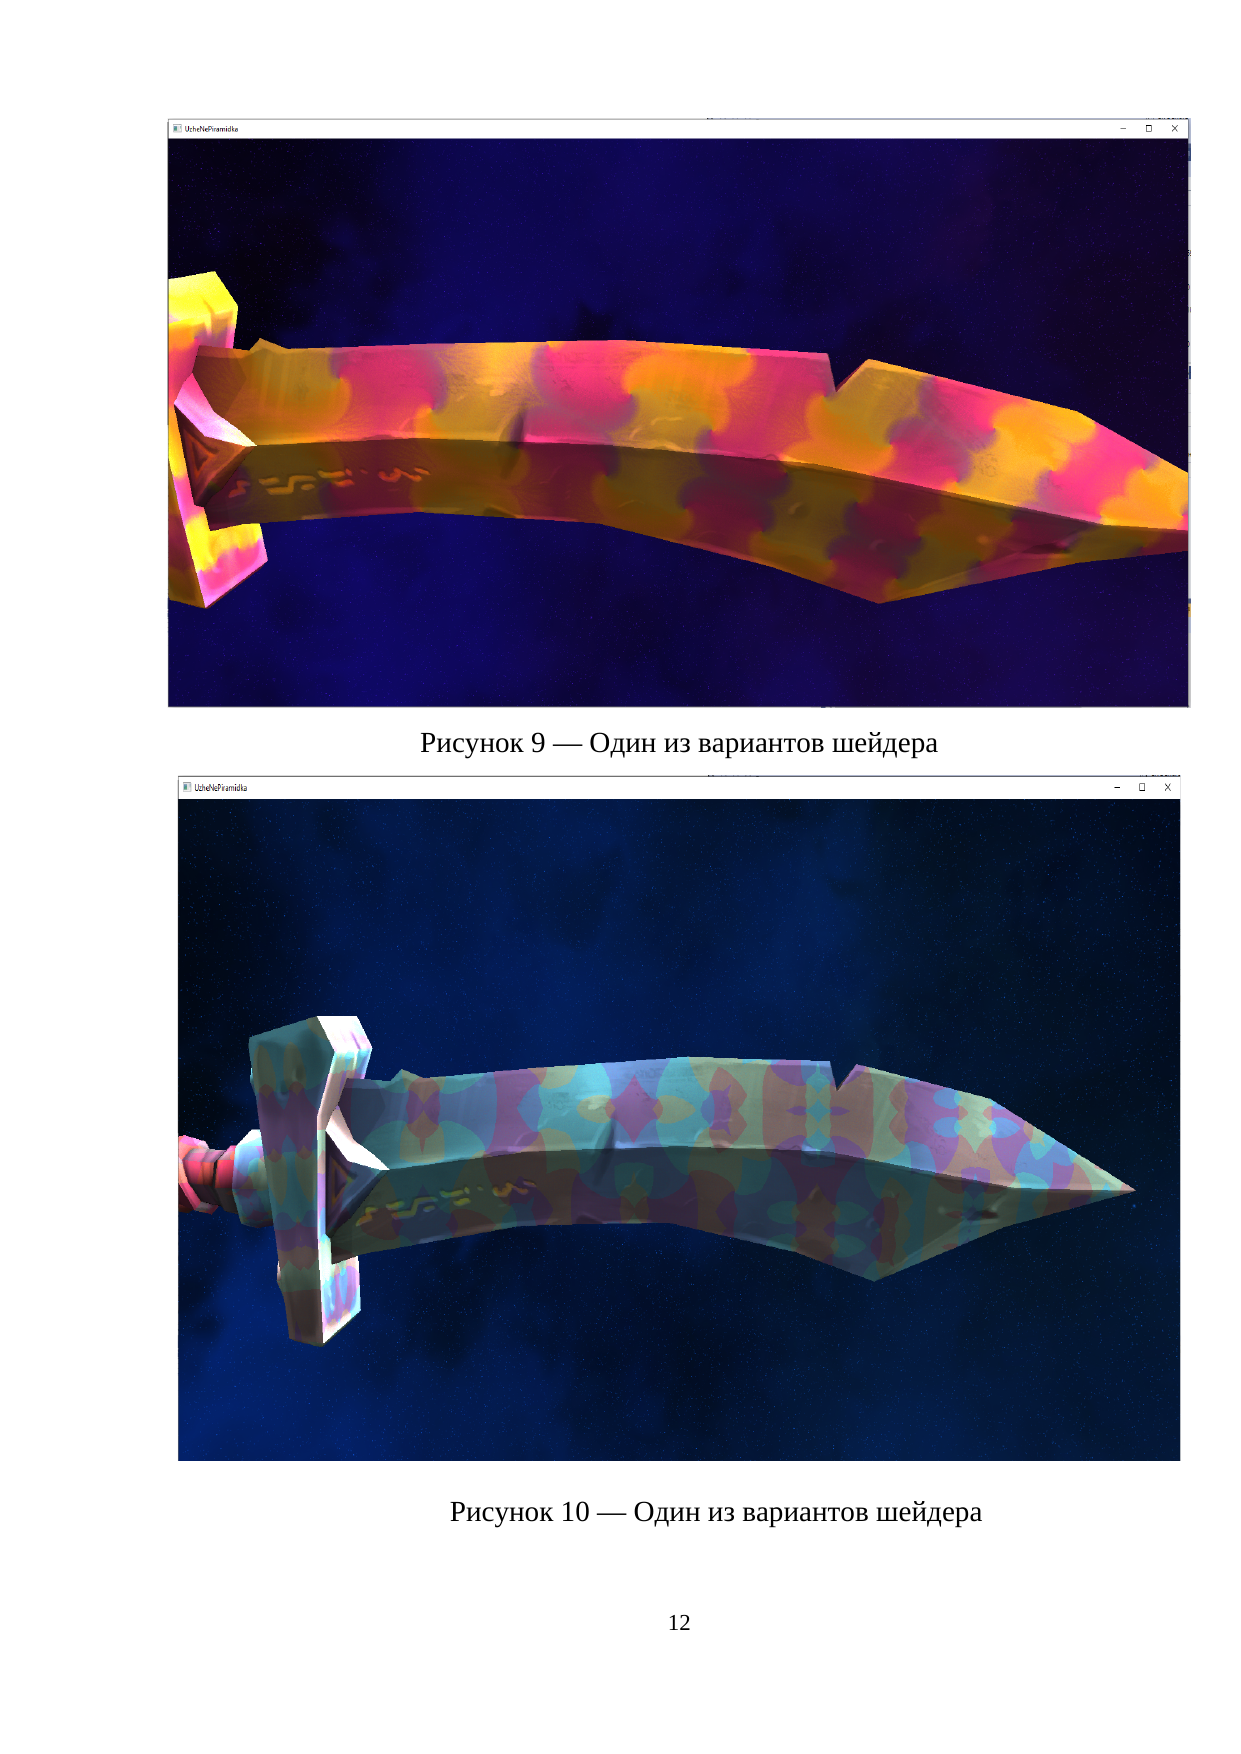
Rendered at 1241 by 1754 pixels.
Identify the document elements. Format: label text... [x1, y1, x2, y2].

picture [167, 118, 1191, 708]
text Рисунок 10 — Один из вариантов шейдера [177, 1461, 1181, 1528]
picture [177, 775, 1181, 1461]
text Рисунок 9 — Один из вариантов шейдера [177, 708, 1181, 758]
